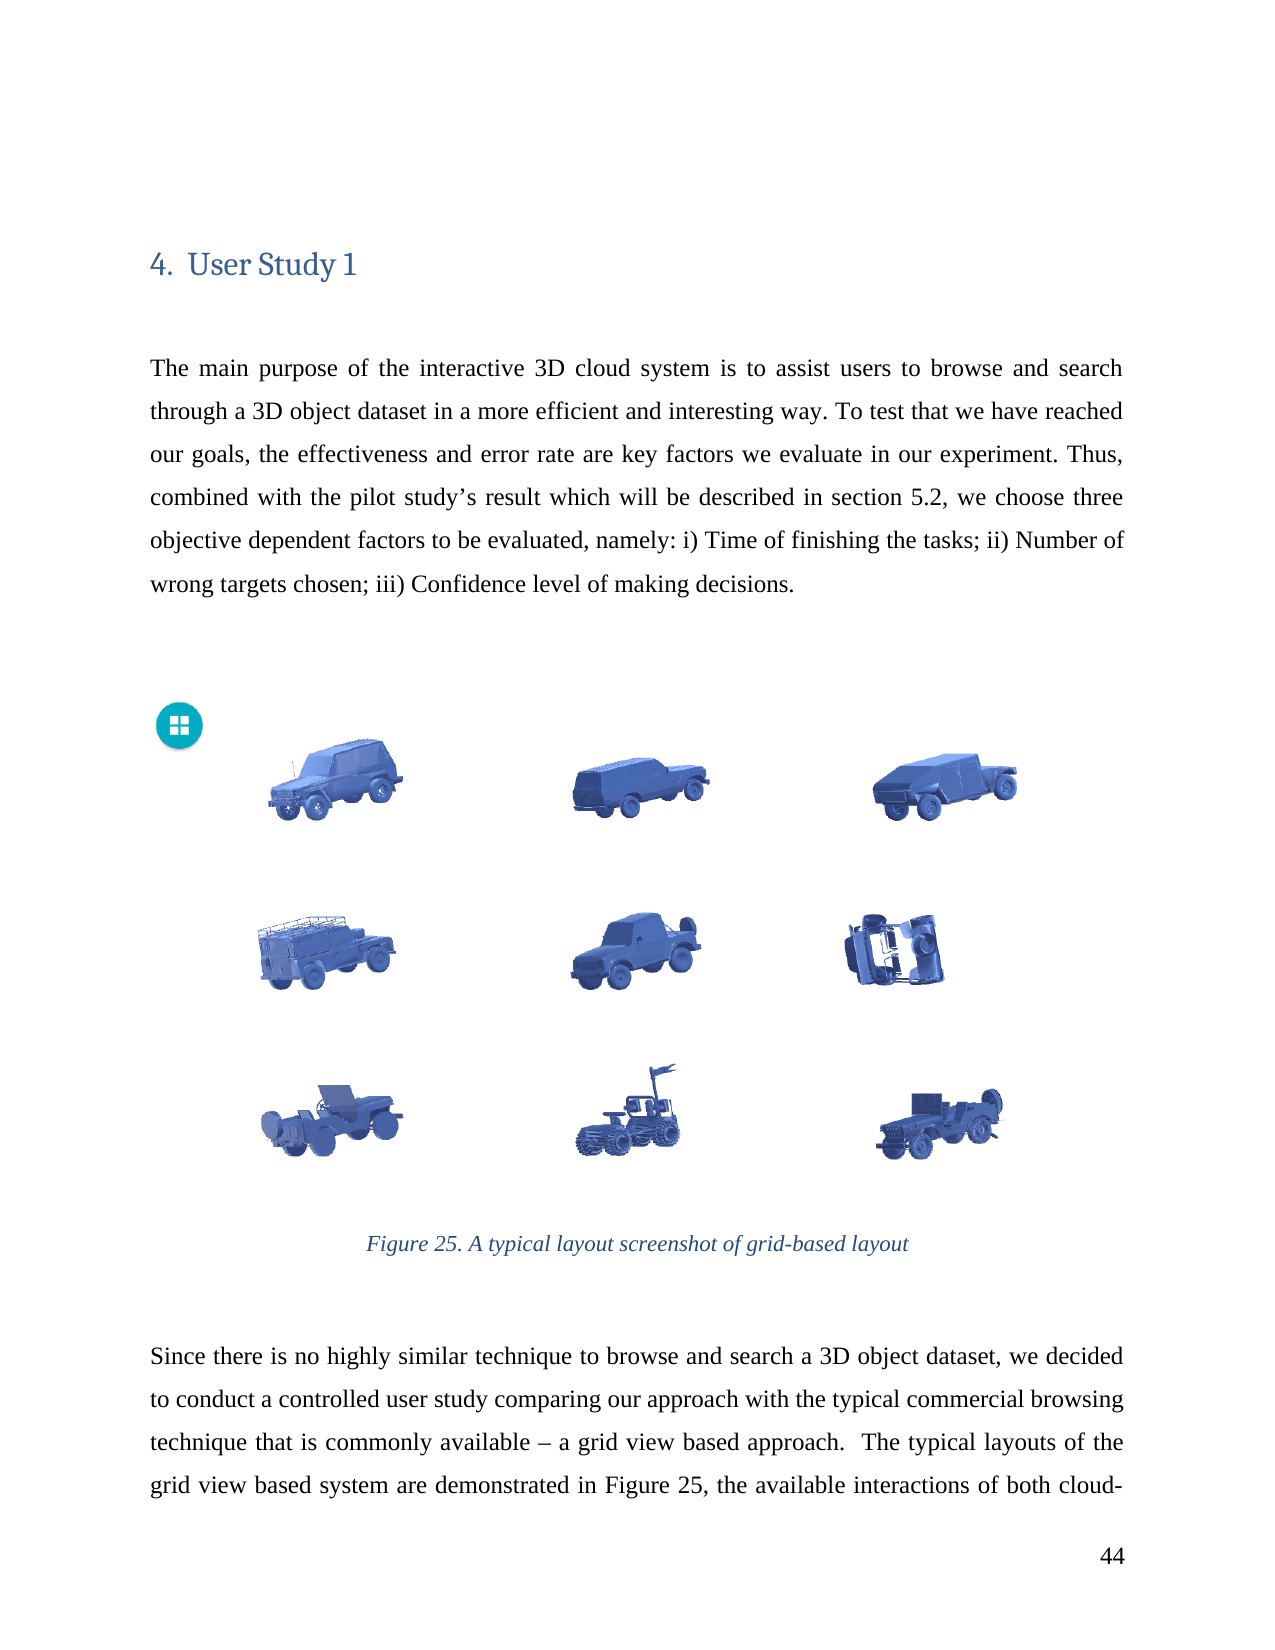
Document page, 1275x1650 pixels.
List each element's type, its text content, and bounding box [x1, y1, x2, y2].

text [150, 1341, 1125, 1499]
subtitle User Study 1 [150, 245, 1125, 283]
text The main purpose of the interactive 3D cloud system is to assist users to browse and search through a 3D object dataset in a more efficient and interesting way. To test that we have reached our goals, the effectiveness and error rate are key factors we evaluate in our experiment. Thus, combined with the pilot study’s result which will be described in section 5.2, we choose three objective dependent factors to be evaluated, namely: i) Time of finishing the tasks; ii) Number of wrong targets chosen; iii) Confidence level of making decisions. [150, 353, 1125, 597]
picture [150, 696, 1068, 1195]
